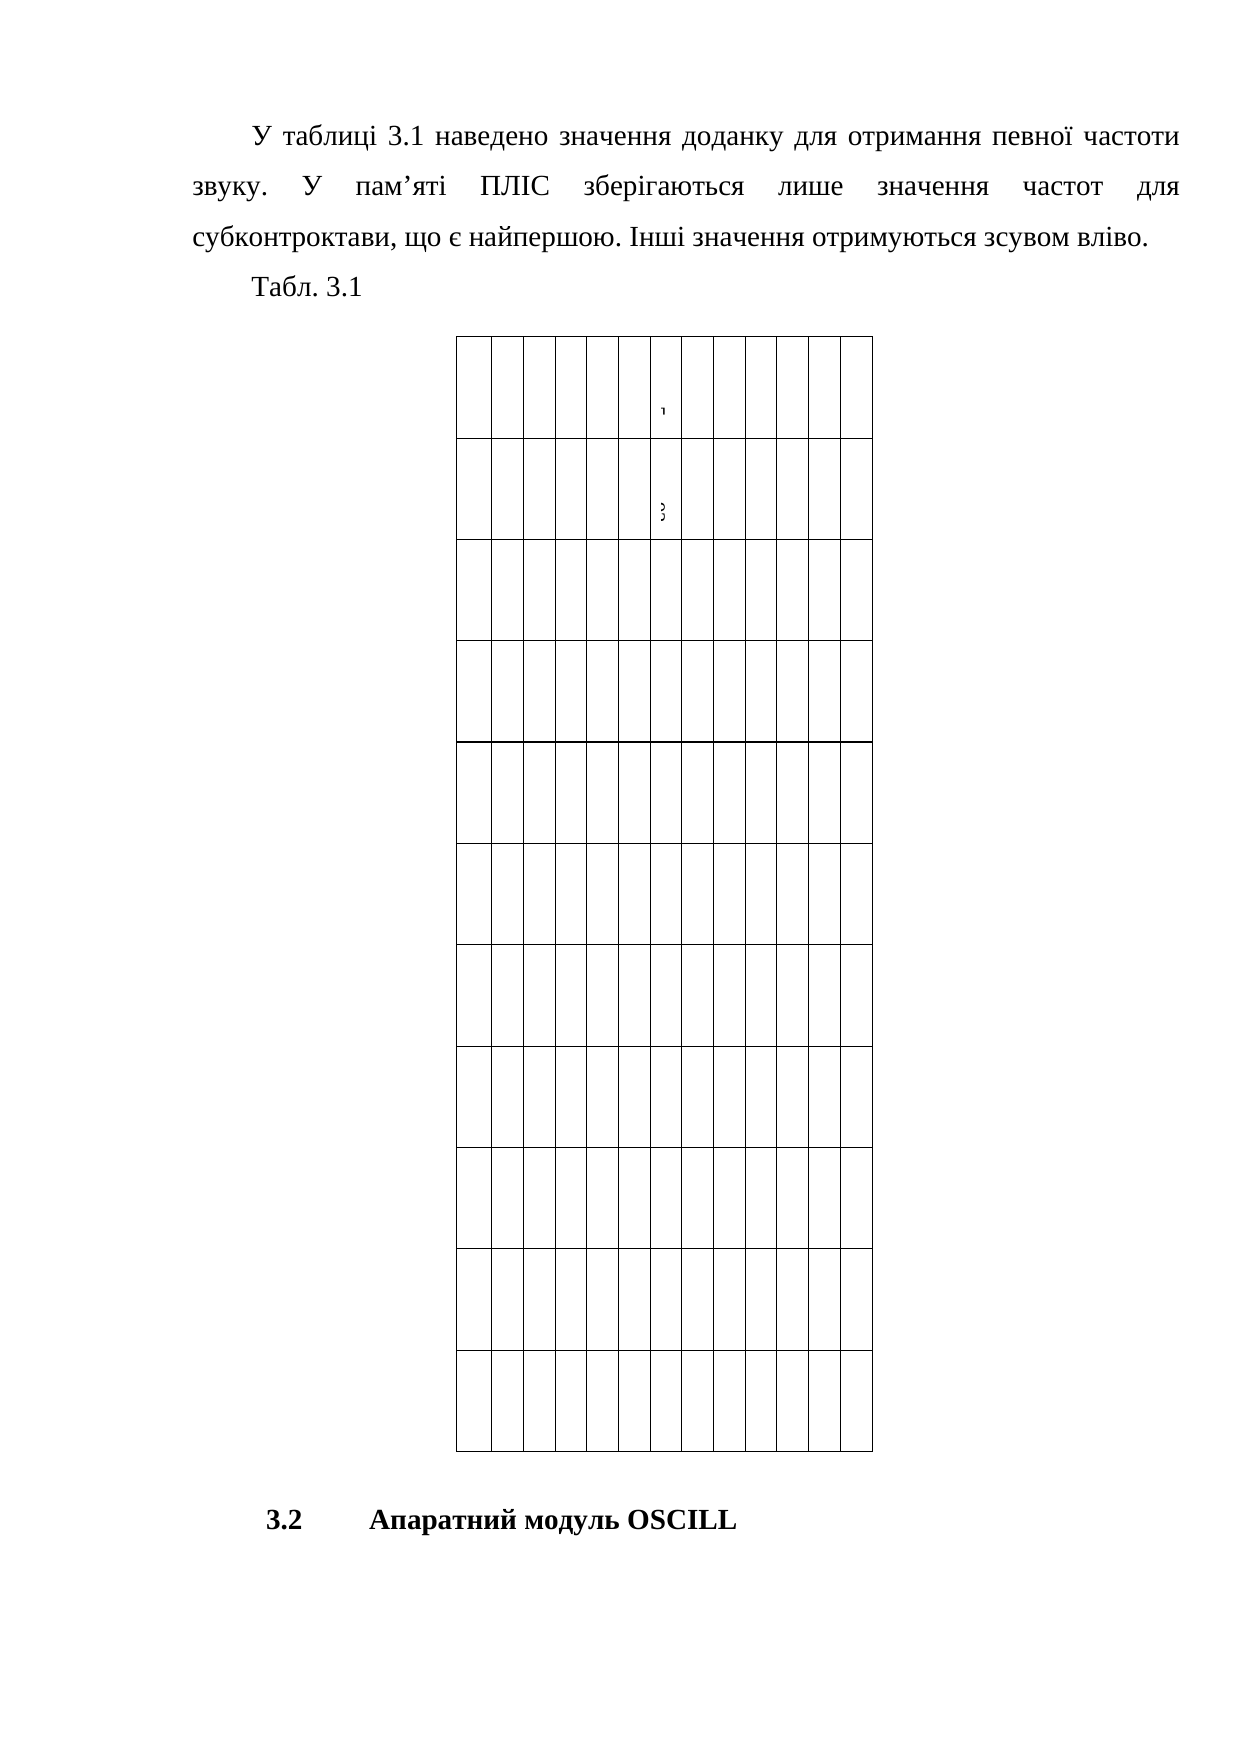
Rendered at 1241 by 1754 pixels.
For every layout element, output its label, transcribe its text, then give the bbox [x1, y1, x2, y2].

table_cell 71350 [746, 1047, 776, 1147]
table_cell 5303 [841, 641, 872, 741]
table_cell 9 [457, 1351, 491, 1451]
table_cell 142700 [746, 1148, 776, 1248]
table_cell 5952 [524, 743, 555, 843]
table_header 9 [777, 337, 808, 437]
table_header 0 [492, 337, 523, 437]
table_cell 9449 [777, 743, 808, 843]
table_cell 380959 [524, 1351, 555, 1451]
table_cell 6681 [587, 743, 618, 843]
table_cell 7500 [651, 743, 681, 843]
table_cell 44948 [492, 1047, 523, 1147]
table_cell 100902 [556, 1148, 586, 1248]
table_cell 239990 [651, 1249, 681, 1349]
table_header 6 [682, 337, 713, 437]
table_cell 95240 [524, 1148, 555, 1248]
table_cell 4459 [746, 641, 776, 741]
table_cell 16836 [714, 844, 745, 944]
table_cell 5619 [492, 743, 523, 843]
table_header 2 [556, 337, 586, 437]
table_cell 56630 [619, 1047, 650, 1147]
table_cell 2809 [492, 641, 523, 741]
table_cell 119995 [651, 1148, 681, 1248]
table_cell 50451 [556, 1047, 586, 1147]
table_cell 1405 [492, 540, 523, 640]
table_cell 113261 [619, 1148, 650, 1248]
table_cell 427600 [587, 1351, 618, 1451]
table_cell 2976 [524, 641, 555, 741]
table_cell 678794 [841, 1351, 872, 1451]
table_cell 2652 [841, 540, 872, 640]
table_cell 1251 [809, 439, 840, 539]
table_cell 25226 [556, 945, 586, 1046]
table_cell 59998 [651, 1047, 681, 1147]
table_cell 22474 [492, 945, 523, 1046]
table_cell 13363 [587, 844, 618, 944]
table_cell 320343 [809, 1249, 840, 1349]
table_cell 1181 [777, 439, 808, 539]
table_cell 1986 [682, 540, 713, 640]
table_header 3 [587, 337, 618, 437]
table_cell 1577 [556, 540, 586, 640]
table_cell 28315 [619, 945, 650, 1046]
table_cell 1 [457, 540, 491, 640]
table_cell 20021 [809, 844, 840, 944]
table_cell 640685 [809, 1351, 840, 1451]
table_header 5 [651, 337, 681, 437]
table_cell 2 [457, 641, 491, 741]
table_cell 67345 [714, 1047, 745, 1147]
table_cell 8 [457, 1249, 491, 1349]
table_cell 508524 [682, 1351, 713, 1451]
table_cell 15891 [682, 844, 713, 944]
table_cell 21212 [841, 844, 872, 944]
table_cell 106900 [587, 1148, 618, 1248]
table_cell 80086 [809, 1047, 840, 1147]
table_cell 3 [457, 743, 491, 843]
table_header [457, 337, 491, 437]
table_cell 18898 [777, 844, 808, 944]
table_cell 40043 [809, 945, 840, 1046]
table_cell 835 [587, 439, 618, 539]
table_cell 479981 [651, 1351, 681, 1451]
table_cell 2105 [714, 540, 745, 640]
table_cell 1875 [651, 540, 681, 640]
table_cell 11905 [524, 844, 555, 944]
table_cell 993 [682, 439, 713, 539]
table_header 7 [714, 337, 745, 437]
table_cell 151183 [777, 1148, 808, 1248]
table_cell 570800 [746, 1351, 776, 1451]
table_cell 190479 [524, 1249, 555, 1349]
table_cell 42425 [841, 945, 872, 1046]
table_cell 339397 [841, 1249, 872, 1349]
table_cell 160171 [809, 1148, 840, 1248]
table_cell 10606 [841, 743, 872, 843]
table_cell 744 [524, 439, 555, 539]
table_header 4 [619, 337, 650, 437]
table_cell 359584 [492, 1351, 523, 1451]
table_cell 7 [457, 1148, 491, 1248]
table_cell 11237 [492, 844, 523, 944]
table_cell 134690 [714, 1148, 745, 1248]
table_cell 3973 [682, 641, 713, 741]
table_header 11 [841, 337, 872, 437]
table_cell 3153 [556, 641, 586, 741]
table_cell 4 [457, 844, 491, 944]
table_cell 0 [457, 439, 491, 539]
table_cell 14158 [619, 844, 650, 944]
table_cell 453043 [619, 1351, 650, 1451]
table_cell 33673 [714, 945, 745, 1046]
table_cell 213800 [587, 1249, 618, 1349]
table_cell 5 [457, 945, 491, 1046]
list Табл. 3.1 [192, 269, 1181, 303]
table_cell 788 [556, 439, 586, 539]
table_cell 8919 [746, 743, 776, 843]
table_cell 12613 [556, 844, 586, 944]
table_cell 4209 [714, 641, 745, 741]
table_cell 10011 [809, 743, 840, 843]
table_cell 3539 [619, 641, 650, 741]
table_header 1 [524, 337, 555, 437]
table_cell 403609 [556, 1351, 586, 1451]
table_cell 8418 [714, 743, 745, 843]
list Апаратний модуль OSCILL [207, 1502, 1181, 1536]
table_cell 1052 [714, 439, 745, 539]
table_cell 53450 [587, 1047, 618, 1147]
table_cell 254262 [682, 1249, 713, 1349]
table_cell 702 [492, 439, 523, 539]
table_cell 31783 [682, 945, 713, 1046]
table_cell 127131 [682, 1148, 713, 1248]
table_cell 14999 [651, 844, 681, 944]
table_cell 302366 [777, 1249, 808, 1349]
table_cell 37796 [777, 945, 808, 1046]
table_cell 23810 [524, 945, 555, 1046]
table_cell 17838 [746, 844, 776, 944]
table_cell 538761 [714, 1351, 745, 1451]
table_cell 35675 [746, 945, 776, 1046]
table_cell 26725 [587, 945, 618, 1046]
table_cell 1770 [619, 540, 650, 640]
table_cell 179792 [492, 1249, 523, 1349]
table_cell 269380 [714, 1249, 745, 1349]
table_cell 7946 [682, 743, 713, 843]
table_cell 2503 [809, 540, 840, 640]
table_cell 3750 [651, 641, 681, 741]
table_cell 84849 [841, 1047, 872, 1147]
list У таблиці 3.1 наведено значення доданку для отримання певної частоти звуку. У пам’яті ПЛІС зберігаються лише значення частот для субконтроктави, що є найпершою. Інші значення отримуються зсувом вліво. [192, 118, 1181, 252]
table_header 10 [809, 337, 840, 437]
table_cell 6 [457, 1047, 491, 1147]
table_cell 47620 [524, 1047, 555, 1147]
table_cell 169699 [841, 1148, 872, 1248]
table_cell 1115 [746, 439, 776, 539]
table_cell 1326 [841, 439, 872, 539]
table_cell 285400 [746, 1249, 776, 1349]
table_cell 201804 [556, 1249, 586, 1349]
table_cell 6306 [556, 743, 586, 843]
table_cell 885 [619, 439, 650, 539]
table_cell 75591 [777, 1047, 808, 1147]
table_cell 1488 [524, 540, 555, 640]
table_cell 29999 [651, 945, 681, 1046]
table_cell 89896 [492, 1148, 523, 1248]
table_cell 3341 [587, 641, 618, 741]
table_cell 226521 [619, 1249, 650, 1349]
table_cell 2362 [777, 540, 808, 640]
table_cell 2230 [746, 540, 776, 640]
table_cell 5005 [809, 641, 840, 741]
table_cell 4724 [777, 641, 808, 741]
table_cell 604731 [777, 1351, 808, 1451]
table_cell 1670 [587, 540, 618, 640]
table_cell 63566 [682, 1047, 713, 1147]
table_cell 7079 [619, 743, 650, 843]
table_cell 937 [651, 439, 681, 539]
table_header 8 [746, 337, 776, 437]
